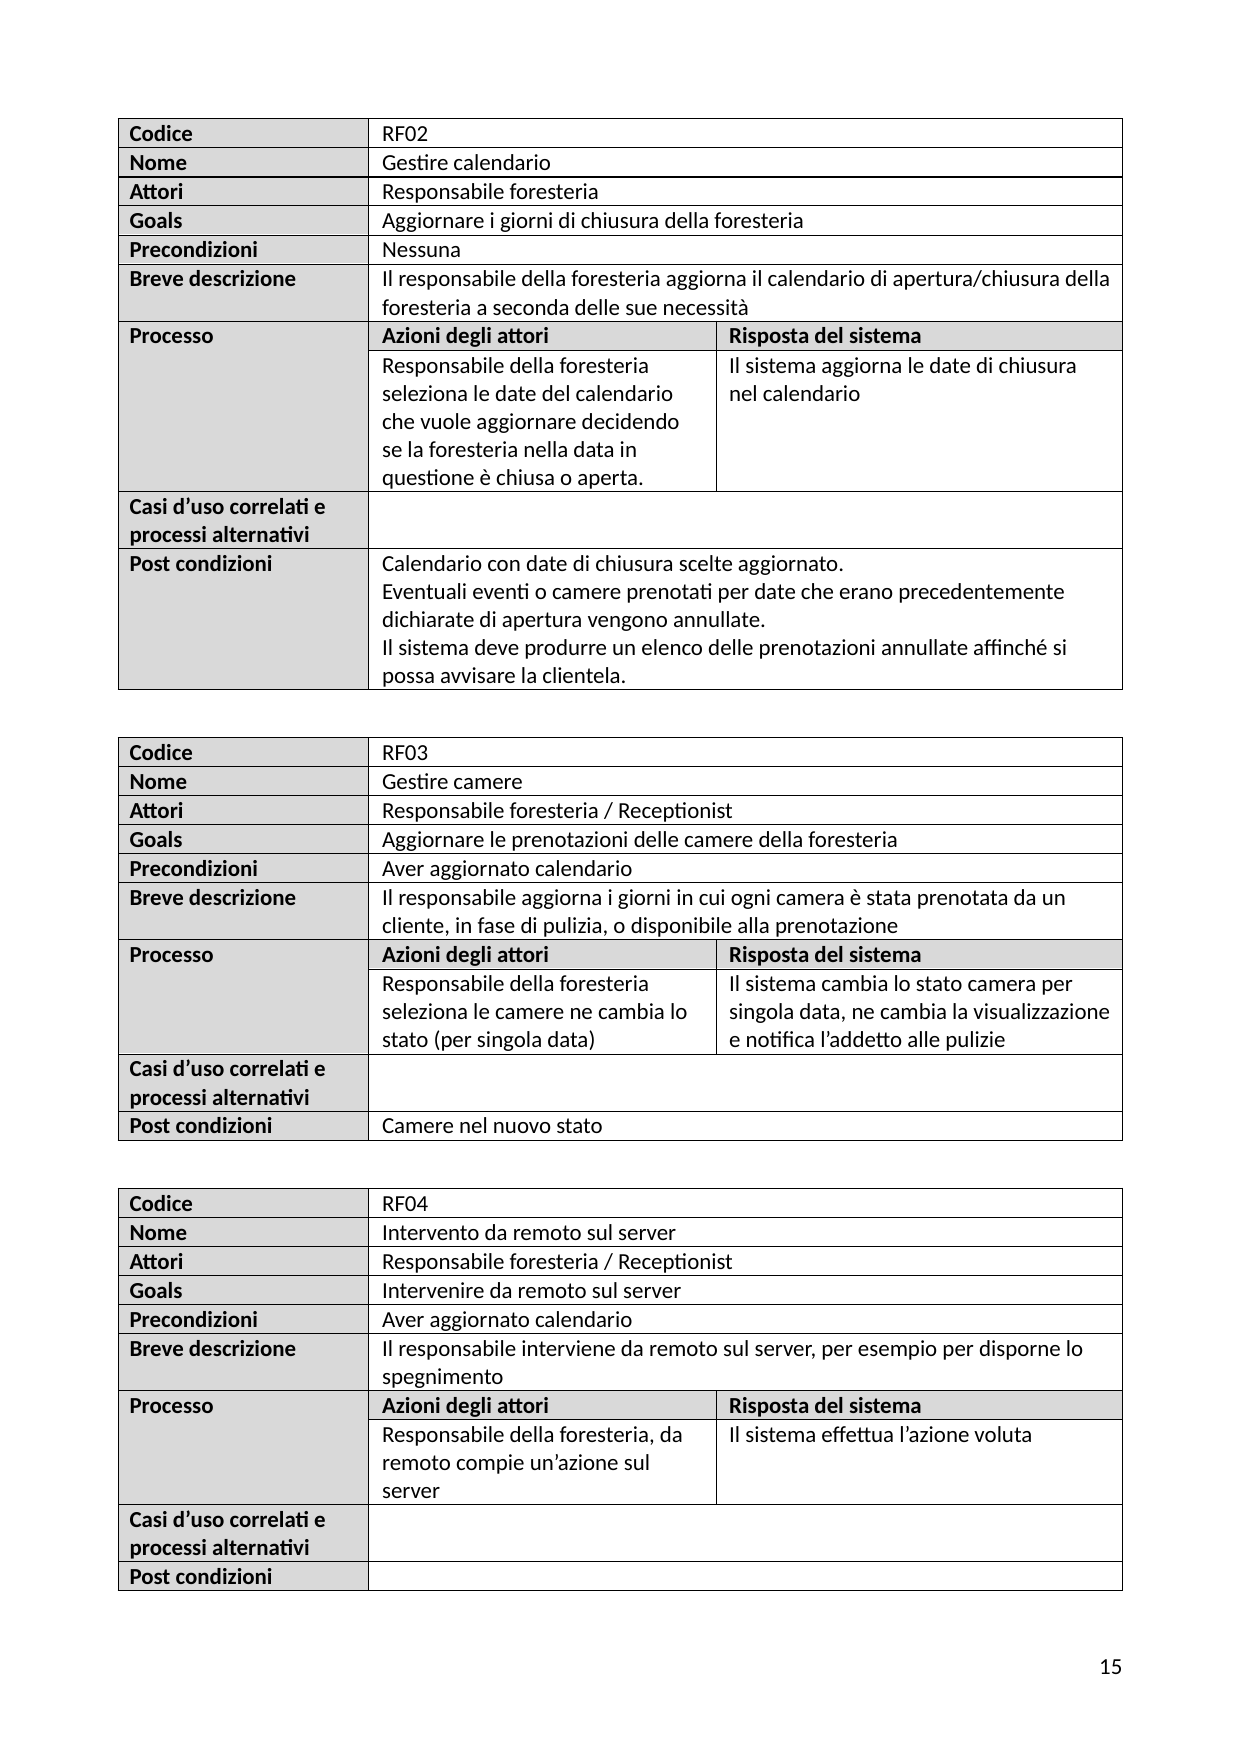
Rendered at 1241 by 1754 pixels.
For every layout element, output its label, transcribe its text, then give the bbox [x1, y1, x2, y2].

table_header Codice [119, 119, 368, 147]
table_cell Il sistema cambia lo stato camera per singola data, ne cambia la visualizzazione e notifica l’addetto alle pulizie [717, 970, 1122, 1053]
table_header RF03 [369, 738, 1122, 766]
table_cell Intervento da remoto sul server [369, 1218, 1122, 1246]
table_cell Processo [119, 322, 368, 491]
table_cell Calendario con date di chiusura scelte aggiornato. Eventuali eventi o camere prenotati per date che erano precedentemente dichiarate di apertura vengono annullate. Il sistema deve produrre un elenco delle prenotazioni annullate affinché si possa avvisare la clientela. [369, 549, 1122, 689]
table_cell Nome [119, 1218, 368, 1246]
table_cell [369, 492, 1122, 548]
table_cell [369, 1562, 1122, 1590]
table_cell Intervenire da remoto sul server [369, 1276, 1122, 1304]
table_cell Post condizioni [119, 549, 368, 689]
table_cell Il sistema effettua l’azione voluta [717, 1420, 1122, 1504]
table_cell Azioni degli attori [369, 322, 716, 350]
table_cell Breve descrizione [119, 883, 368, 939]
table_cell Responsabile foresteria [369, 178, 1122, 205]
table_cell Il sistema aggiorna le date di chiusura nel calendario [717, 351, 1122, 491]
table_cell Attori [119, 796, 368, 824]
table_cell Il responsabile interviene da remoto sul server, per esempio per disporne lo spegnimento [369, 1334, 1122, 1390]
table_header RF02 [369, 119, 1122, 147]
table_cell Responsabile della foresteria seleziona le camere ne cambia lo stato (per singola data) [369, 970, 716, 1053]
table_cell Nome [119, 148, 368, 176]
table_cell Responsabile foresteria / Receptionist [369, 1247, 1122, 1275]
table_cell [369, 1055, 1122, 1111]
table_header Codice [119, 1189, 368, 1217]
table_cell Il responsabile della foresteria aggiorna il calendario di apertura/chiusura della foresteria a seconda delle sue necessità [369, 265, 1122, 321]
table_cell Goals [119, 1276, 368, 1304]
table_cell Precondizioni [119, 854, 368, 882]
table_cell Aggiornare le prenotazioni delle camere della foresteria [369, 825, 1122, 853]
table_cell Precondizioni [119, 236, 368, 263]
table_cell Responsabile della foresteria, da remoto compie un’azione sul server [369, 1420, 716, 1504]
table_header RF04 [369, 1189, 1122, 1217]
table_cell Goals [119, 206, 368, 234]
table_cell Goals [119, 825, 368, 853]
table_cell Precondizioni [119, 1305, 368, 1333]
table_cell Aver aggiornato calendario [369, 854, 1122, 882]
table_cell Camere nel nuovo stato [369, 1112, 1122, 1140]
table_cell Processo [119, 1391, 368, 1504]
table_cell Responsabile della foresteria seleziona le date del calendario che vuole aggiornare decidendo se la foresteria nella data in questione è chiusa o aperta. [369, 351, 716, 491]
table_cell Il responsabile aggiorna i giorni in cui ogni camera è stata prenotata da un cliente, in fase di pulizia, o disponibile alla prenotazione [369, 883, 1122, 939]
table_cell Responsabile foresteria / Receptionist [369, 796, 1122, 824]
table_cell Nome [119, 767, 368, 795]
table_cell Casi d’uso correlati e processi alternativi [119, 1505, 368, 1561]
table_cell Post condizioni [119, 1562, 368, 1590]
table_cell Azioni degli attori [369, 940, 716, 968]
table_cell Aggiornare i giorni di chiusura della foresteria [369, 206, 1122, 234]
table_cell Aver aggiornato calendario [369, 1305, 1122, 1333]
table_cell Gestire calendario [369, 148, 1122, 176]
table_cell Azioni degli attori [369, 1391, 716, 1419]
table_cell Risposta del sistema [717, 940, 1122, 968]
table_cell Casi d’uso correlati e processi alternativi [119, 1055, 368, 1111]
table_cell Risposta del sistema [717, 1391, 1122, 1419]
table_cell Nessuna [369, 236, 1122, 263]
table_cell Post condizioni [119, 1112, 368, 1140]
table_cell [369, 1505, 1122, 1561]
table_cell Attori [119, 1247, 368, 1275]
table_cell Casi d’uso correlati e processi alternativi [119, 492, 368, 548]
table_header Codice [119, 738, 368, 766]
table_cell Gestire camere [369, 767, 1122, 795]
table_cell Risposta del sistema [717, 322, 1122, 350]
table_cell Processo [119, 940, 368, 1053]
table_cell Breve descrizione [119, 265, 368, 321]
table_cell Breve descrizione [119, 1334, 368, 1390]
table_cell Attori [119, 178, 368, 205]
